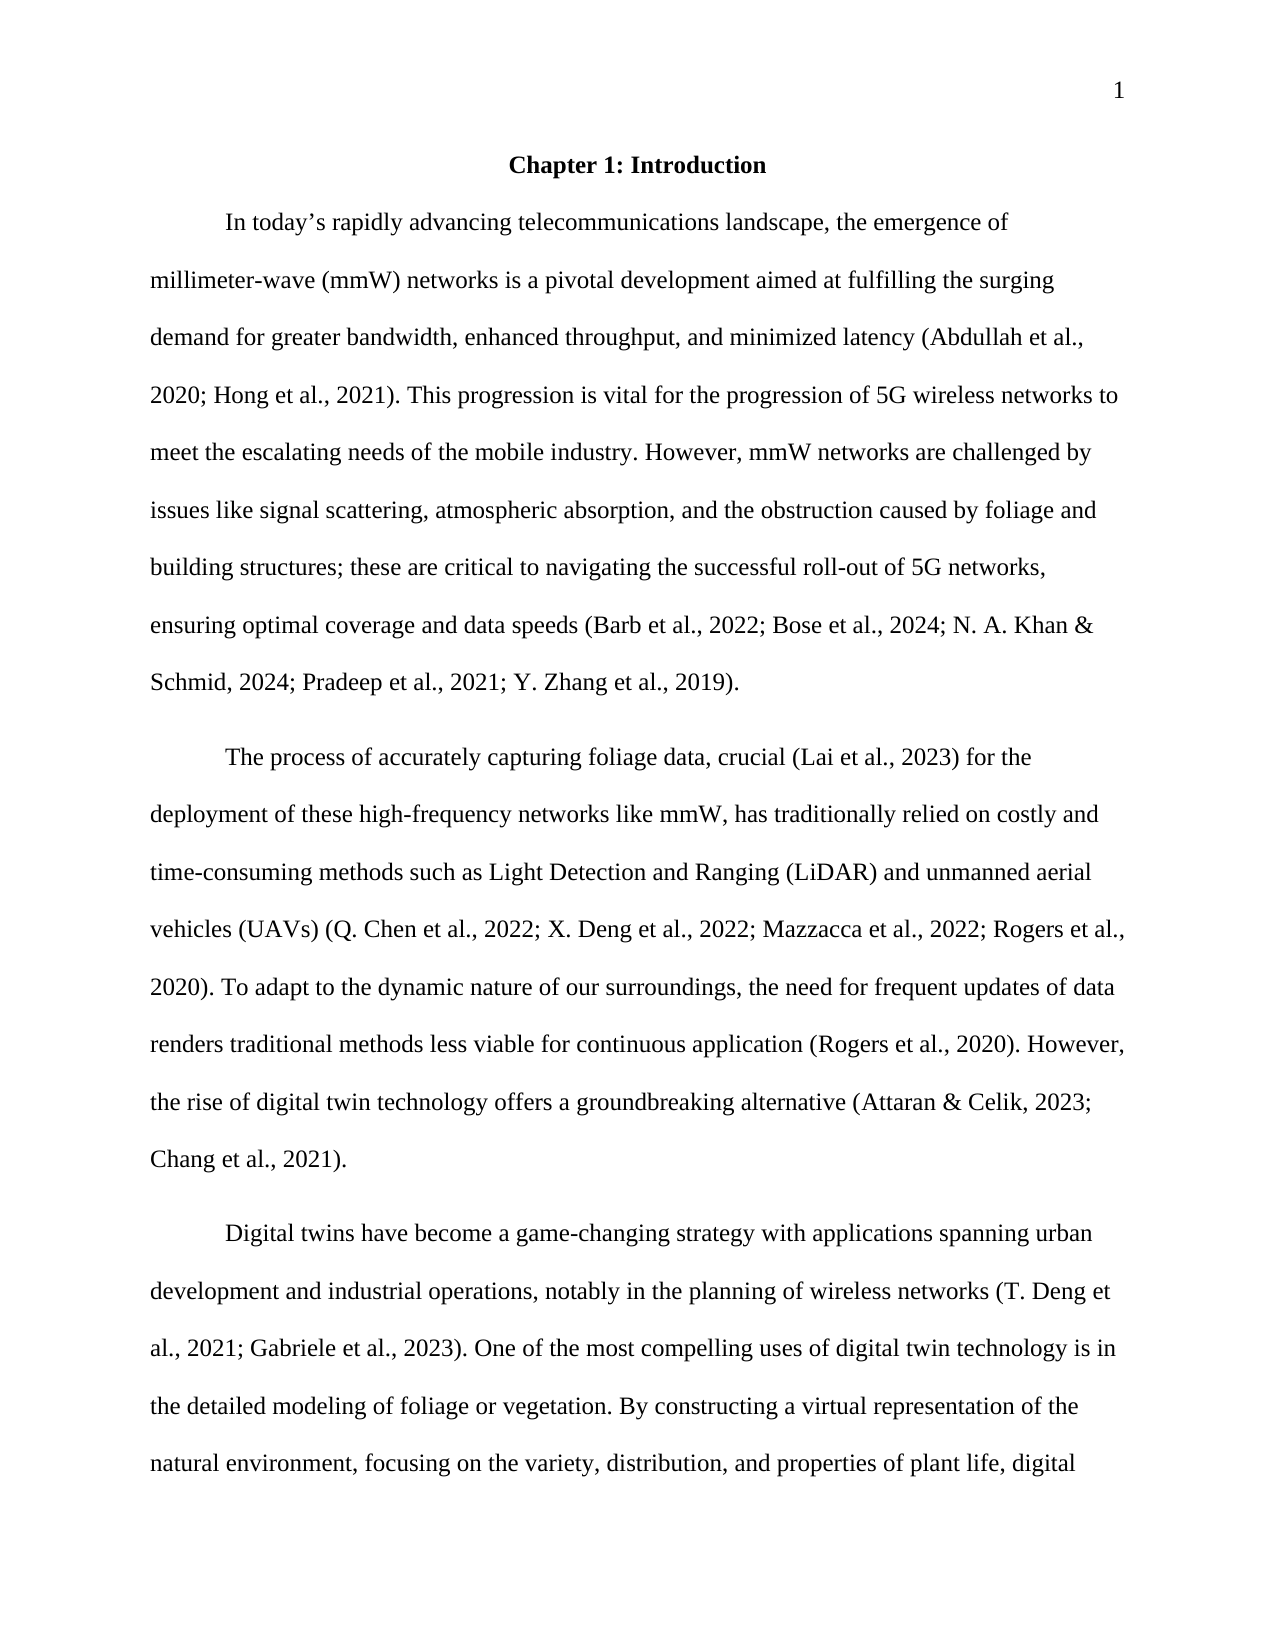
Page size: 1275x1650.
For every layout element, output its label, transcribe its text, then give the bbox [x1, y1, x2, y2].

text The process of accurately capturing foliage data, crucial (Lai et al., 2023) for the deployment of these high-frequency networks like mmW, has traditionally relied on costly and time-consuming methods such as Light Detection and Ranging (LiDAR) and unmanned aerial vehicles (UAVs) (Q. Chen et al., 2022; X. Deng et al., 2022; Mazzacca et al., 2022; Rogers et al., 2020). To adapt to the dynamic nature of our surroundings, the need for frequent updates of data renders traditional methods less viable for continuous application (Rogers et al., 2020). However, the rise of digital twin technology offers a groundbreaking alternative (Attaran & Celik, 2023; Chang et al., 2021). [150, 742, 1125, 1173]
subtitle Chapter 1: Introduction [150, 150, 1125, 179]
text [150, 1218, 1125, 1477]
text In today’s rapidly advancing telecommunications landscape, the emergence of millimeter-wave (mmW) networks is a pivotal development aimed at fulfilling the surging demand for greater bandwidth, enhanced throughput, and minimized latency (Abdullah et al., 2020; Hong et al., 2021). This progression is vital for the progression of 5G wireless networks to meet the escalating needs of the mobile industry. However, mmW networks are challenged by issues like signal scattering, atmospheric absorption, and the obstruction caused by foliage and building structures; these are critical to navigating the successful roll-out of 5G networks, ensuring optimal coverage and data speeds (Barb et al., 2022; Bose et al., 2024; N. A. Khan & Schmid, 2024; Pradeep et al., 2021; Y. Zhang et al., 2019). [150, 207, 1125, 696]
